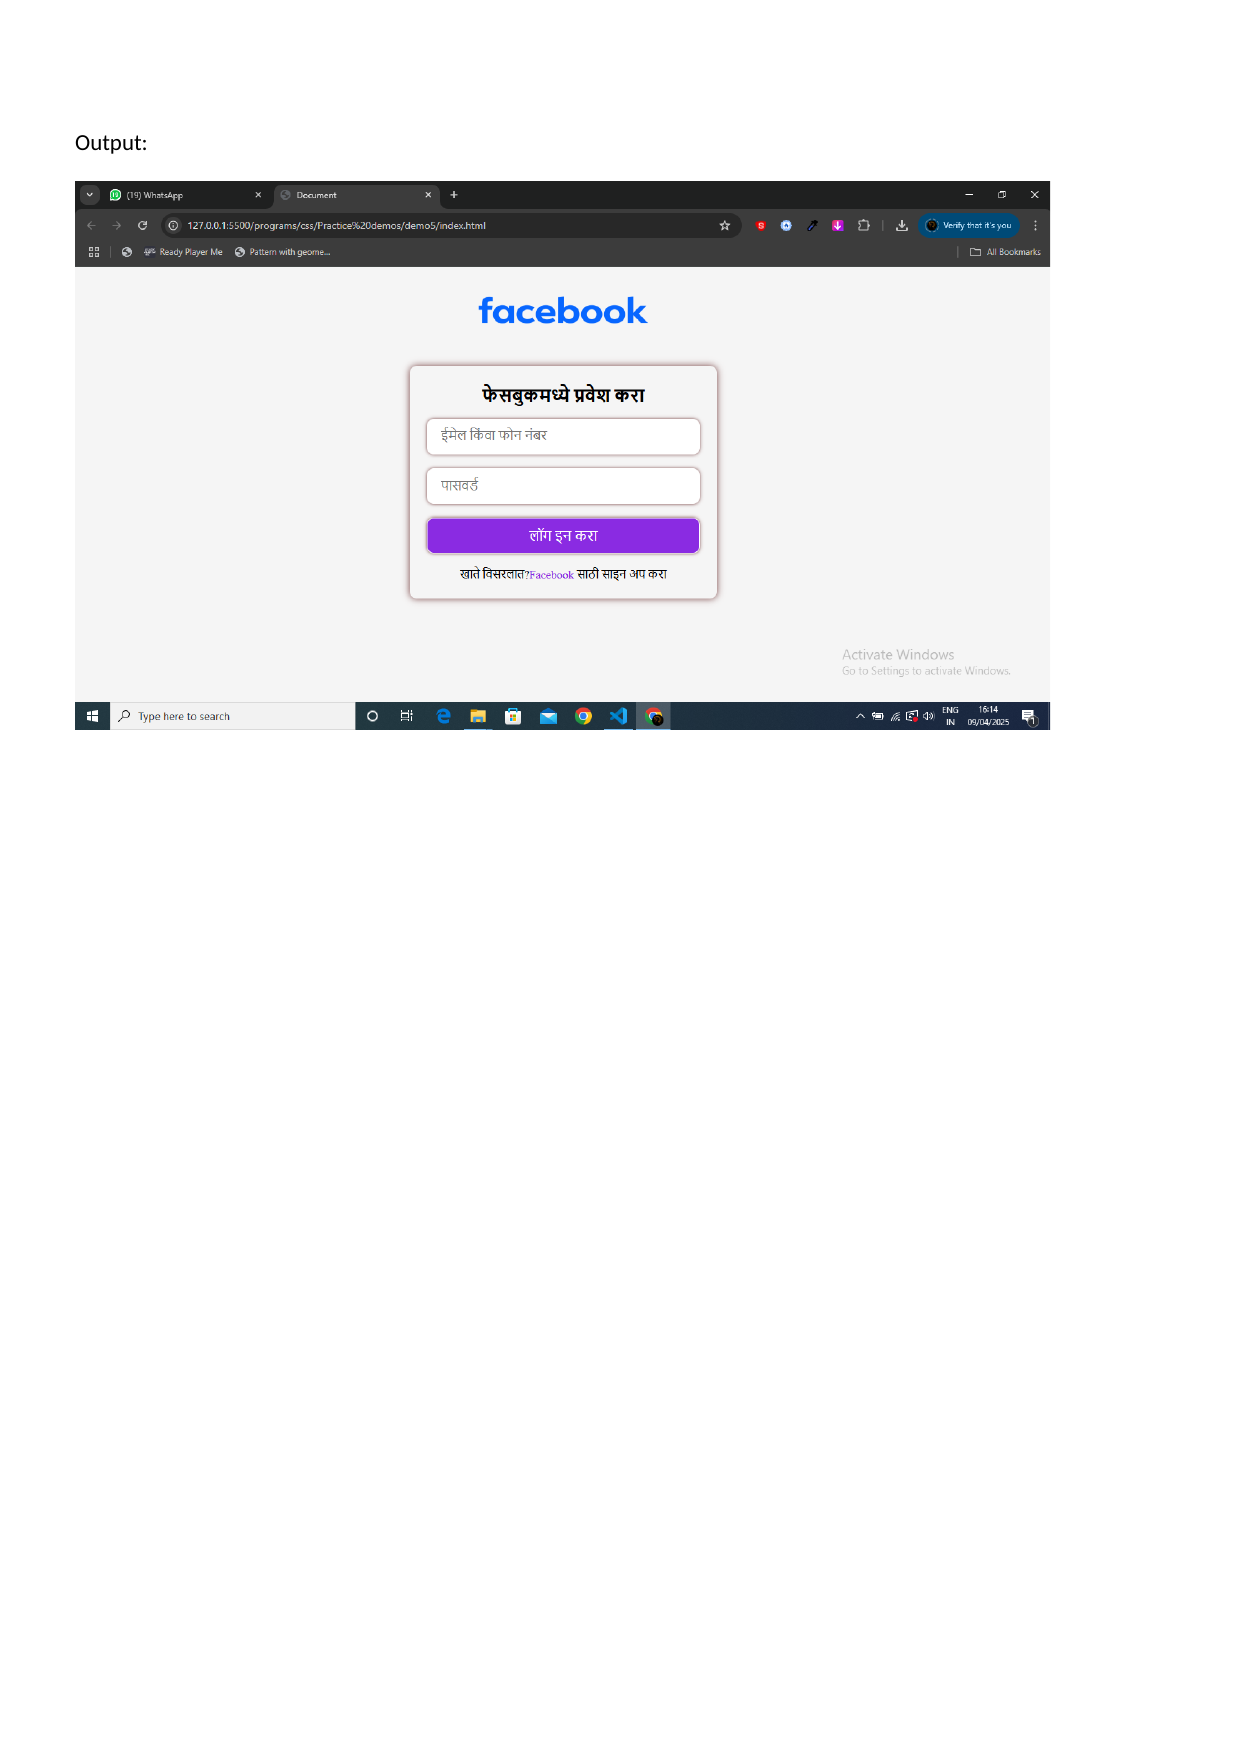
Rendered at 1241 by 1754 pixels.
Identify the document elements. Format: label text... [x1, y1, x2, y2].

picture [75, 181, 1050, 730]
text Output: [75, 128, 1165, 156]
